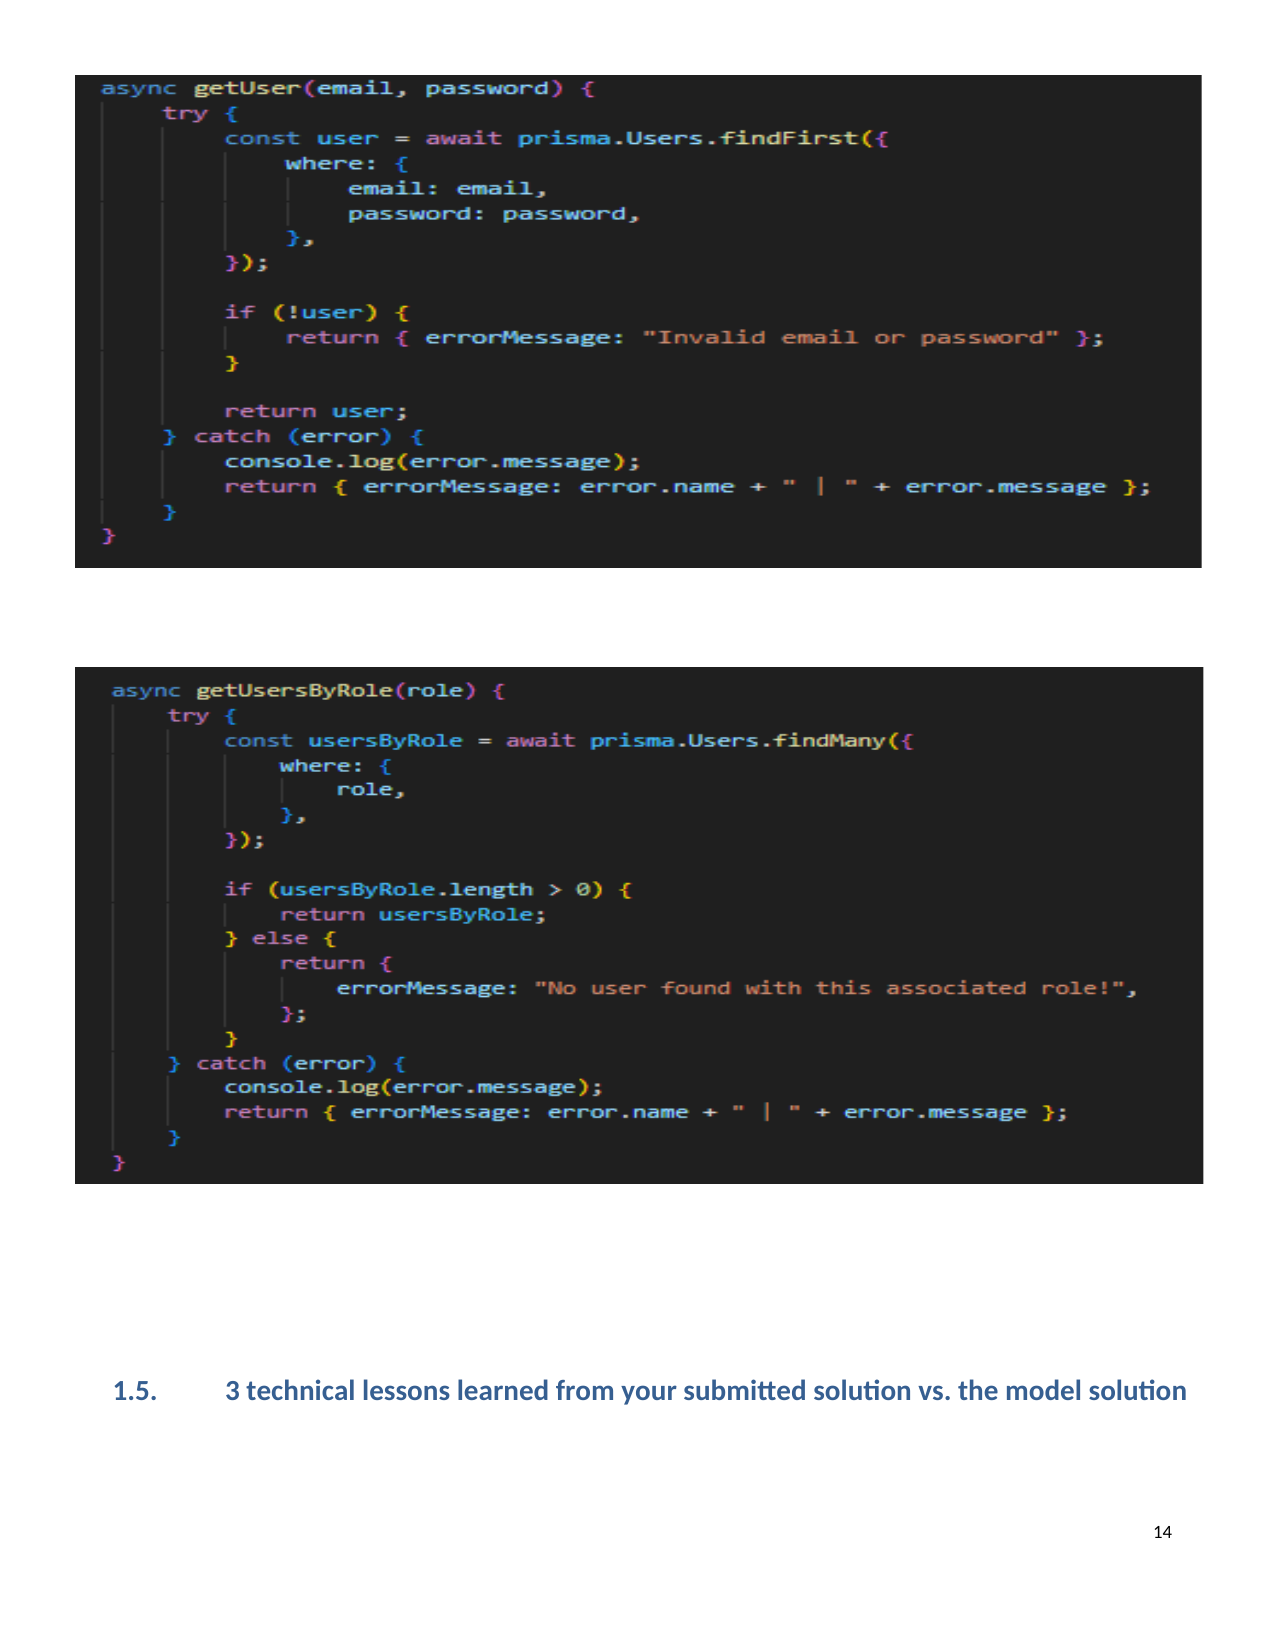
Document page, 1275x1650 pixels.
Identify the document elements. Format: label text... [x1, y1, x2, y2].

picture [75, 75, 1202, 568]
subtitle 3 technical lessons learned from your submitted solution vs. the model solution [112, 1372, 1200, 1407]
picture [75, 667, 1204, 1184]
